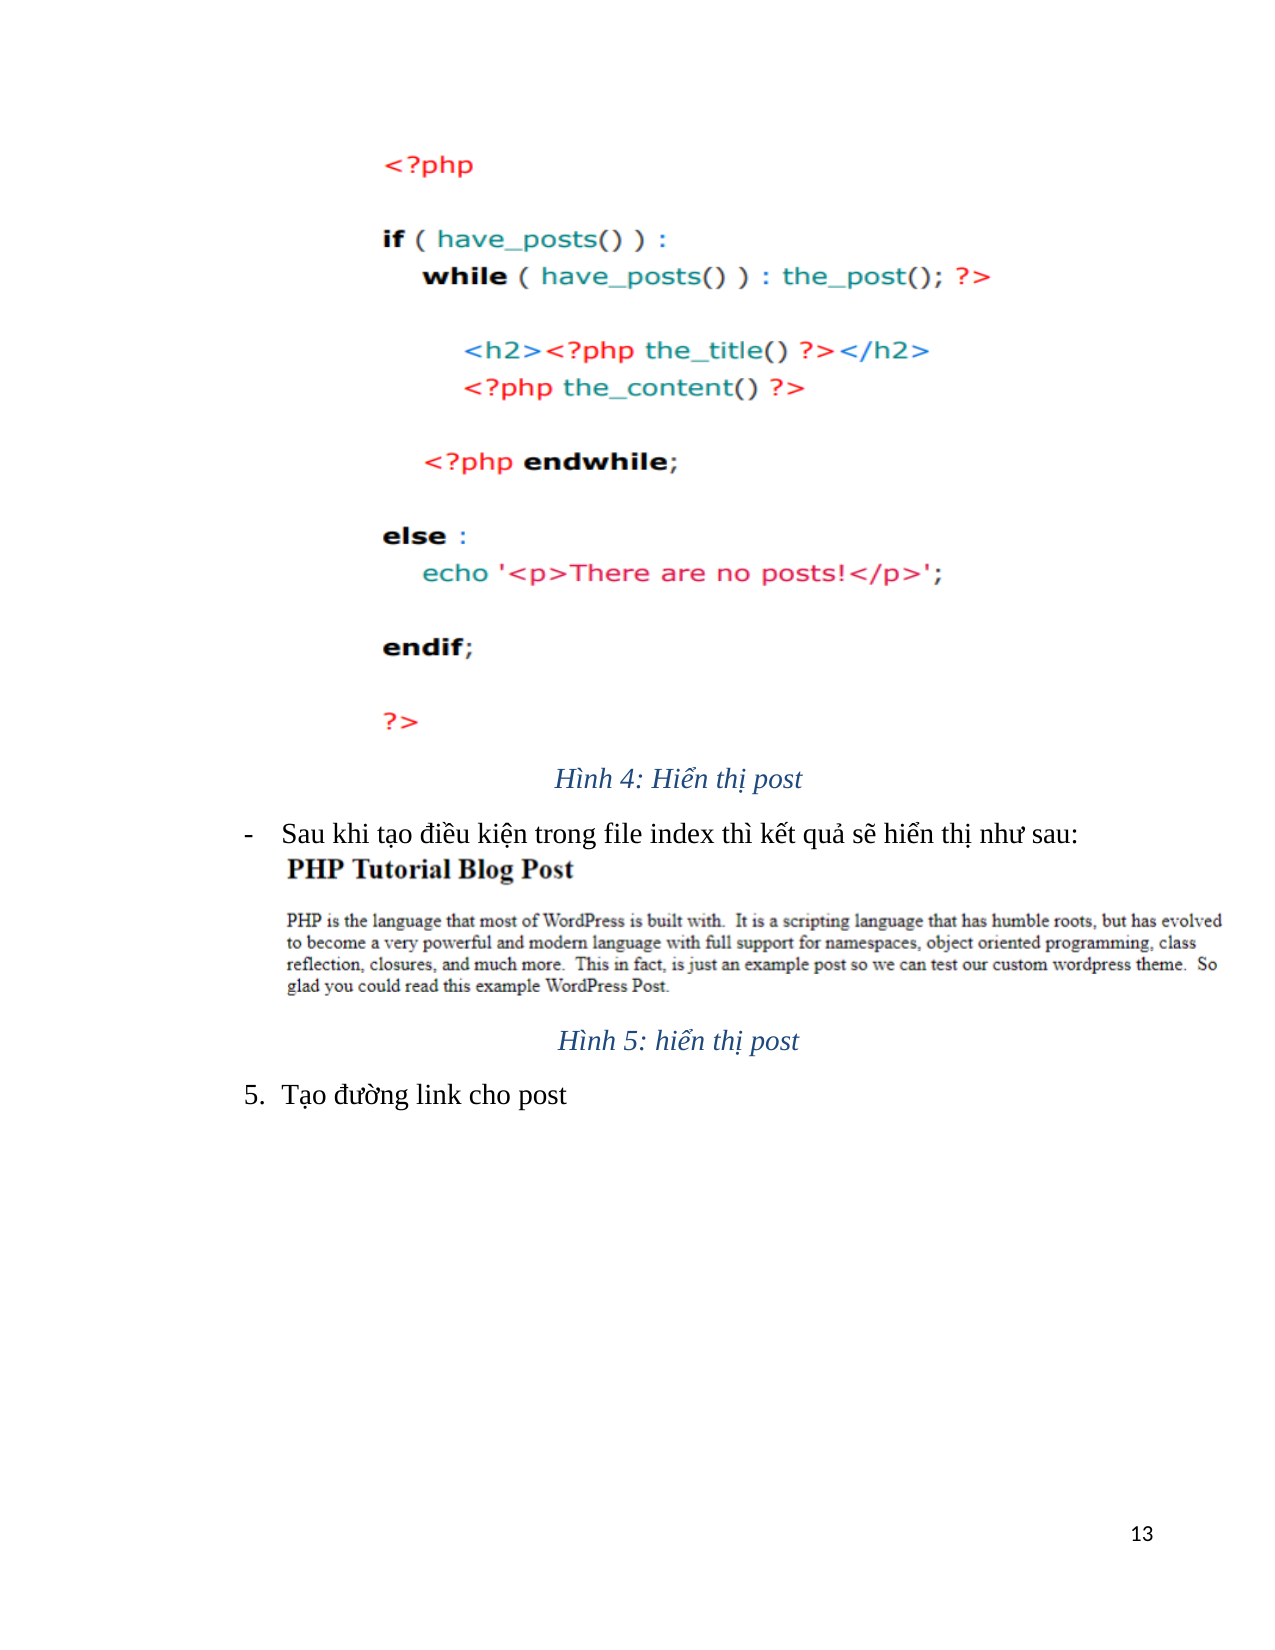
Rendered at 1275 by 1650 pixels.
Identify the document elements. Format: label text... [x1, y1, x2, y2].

text Hình 4: Hiển thị post [206, 762, 1153, 795]
picture [382, 147, 1014, 737]
text Hình 5: hiển thị post [206, 1023, 1153, 1056]
list Tạo đường link cho post [244, 1077, 1153, 1111]
list Sau khi tạo điều kiện trong file index thì kết quả sẽ hiển thị như sau: [244, 816, 1153, 849]
picture [281, 854, 1229, 998]
